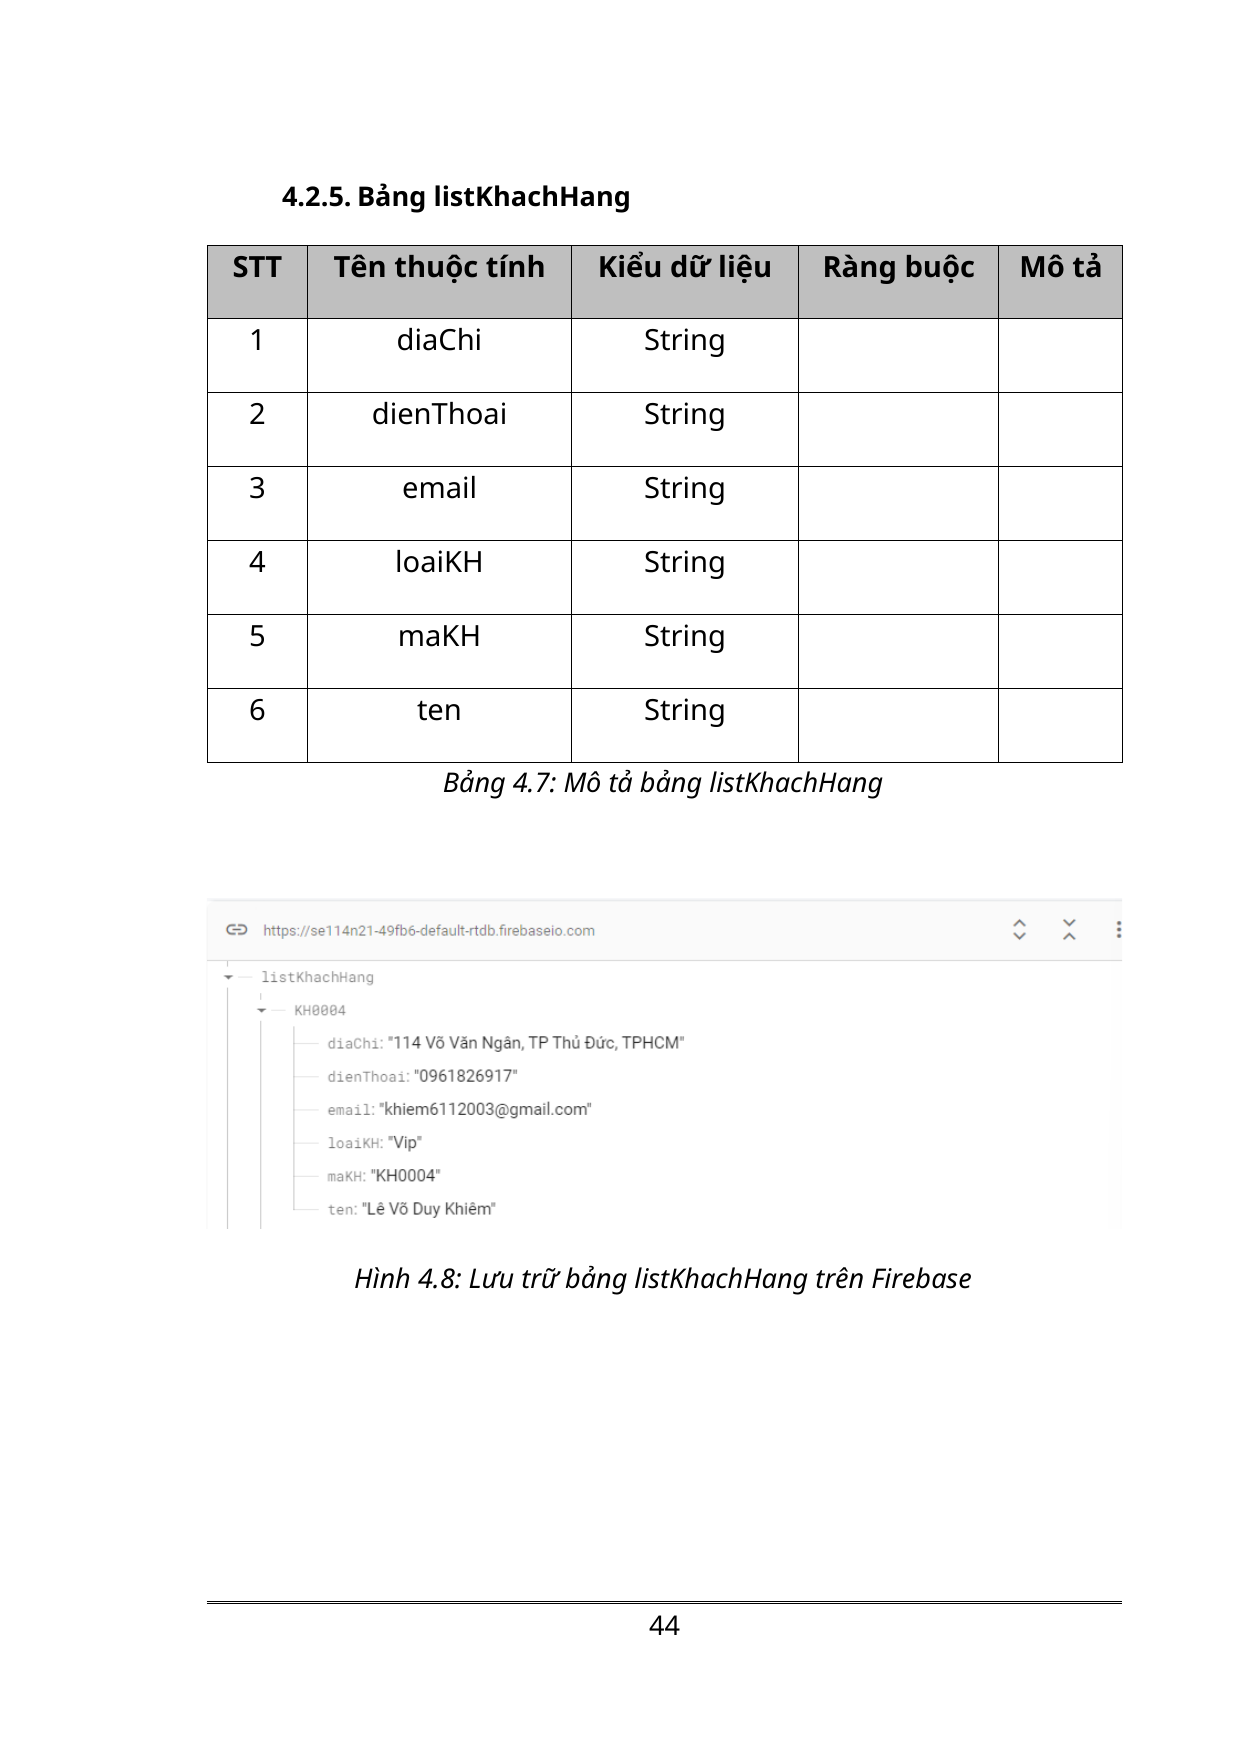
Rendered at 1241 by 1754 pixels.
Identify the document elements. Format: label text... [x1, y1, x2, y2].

table_cell [799, 541, 998, 614]
table_cell [999, 689, 1122, 762]
table_cell [799, 319, 998, 392]
table_cell String [572, 541, 798, 614]
table_cell 4 [208, 541, 307, 614]
table_cell 3 [208, 467, 307, 540]
table_cell [999, 467, 1122, 540]
table_cell [999, 541, 1122, 614]
table_cell [799, 615, 998, 688]
table_header Tên thuộc tính [308, 246, 571, 318]
table_cell [999, 615, 1122, 688]
table_cell String [572, 319, 798, 392]
table_cell String [572, 467, 798, 540]
table_cell ten [308, 689, 571, 762]
table_header Ràng buộc [799, 246, 998, 318]
table_cell [999, 393, 1122, 466]
table_cell String [572, 689, 798, 762]
table_cell 5 [208, 615, 307, 688]
table_cell [799, 689, 998, 762]
table_cell diaChi [308, 319, 571, 392]
picture [206, 898, 1123, 1229]
table_cell [999, 319, 1122, 392]
table_cell String [572, 393, 798, 466]
table_cell 6 [208, 689, 307, 762]
table_cell 1 [208, 319, 307, 392]
table_header STT [208, 246, 307, 318]
subtitle Bảng listKhachHang [282, 177, 1122, 214]
table_cell [799, 467, 998, 540]
table_cell email [308, 467, 571, 540]
table_cell maKH [308, 615, 571, 688]
table_cell [799, 393, 998, 466]
table_header Kiểu dữ liệu [572, 246, 798, 318]
table_cell 2 [208, 393, 307, 466]
table_cell dienThoai [308, 393, 571, 466]
table_cell loaiKH [308, 541, 571, 614]
table_header Mô tả [999, 246, 1122, 318]
table_cell String [572, 615, 798, 688]
